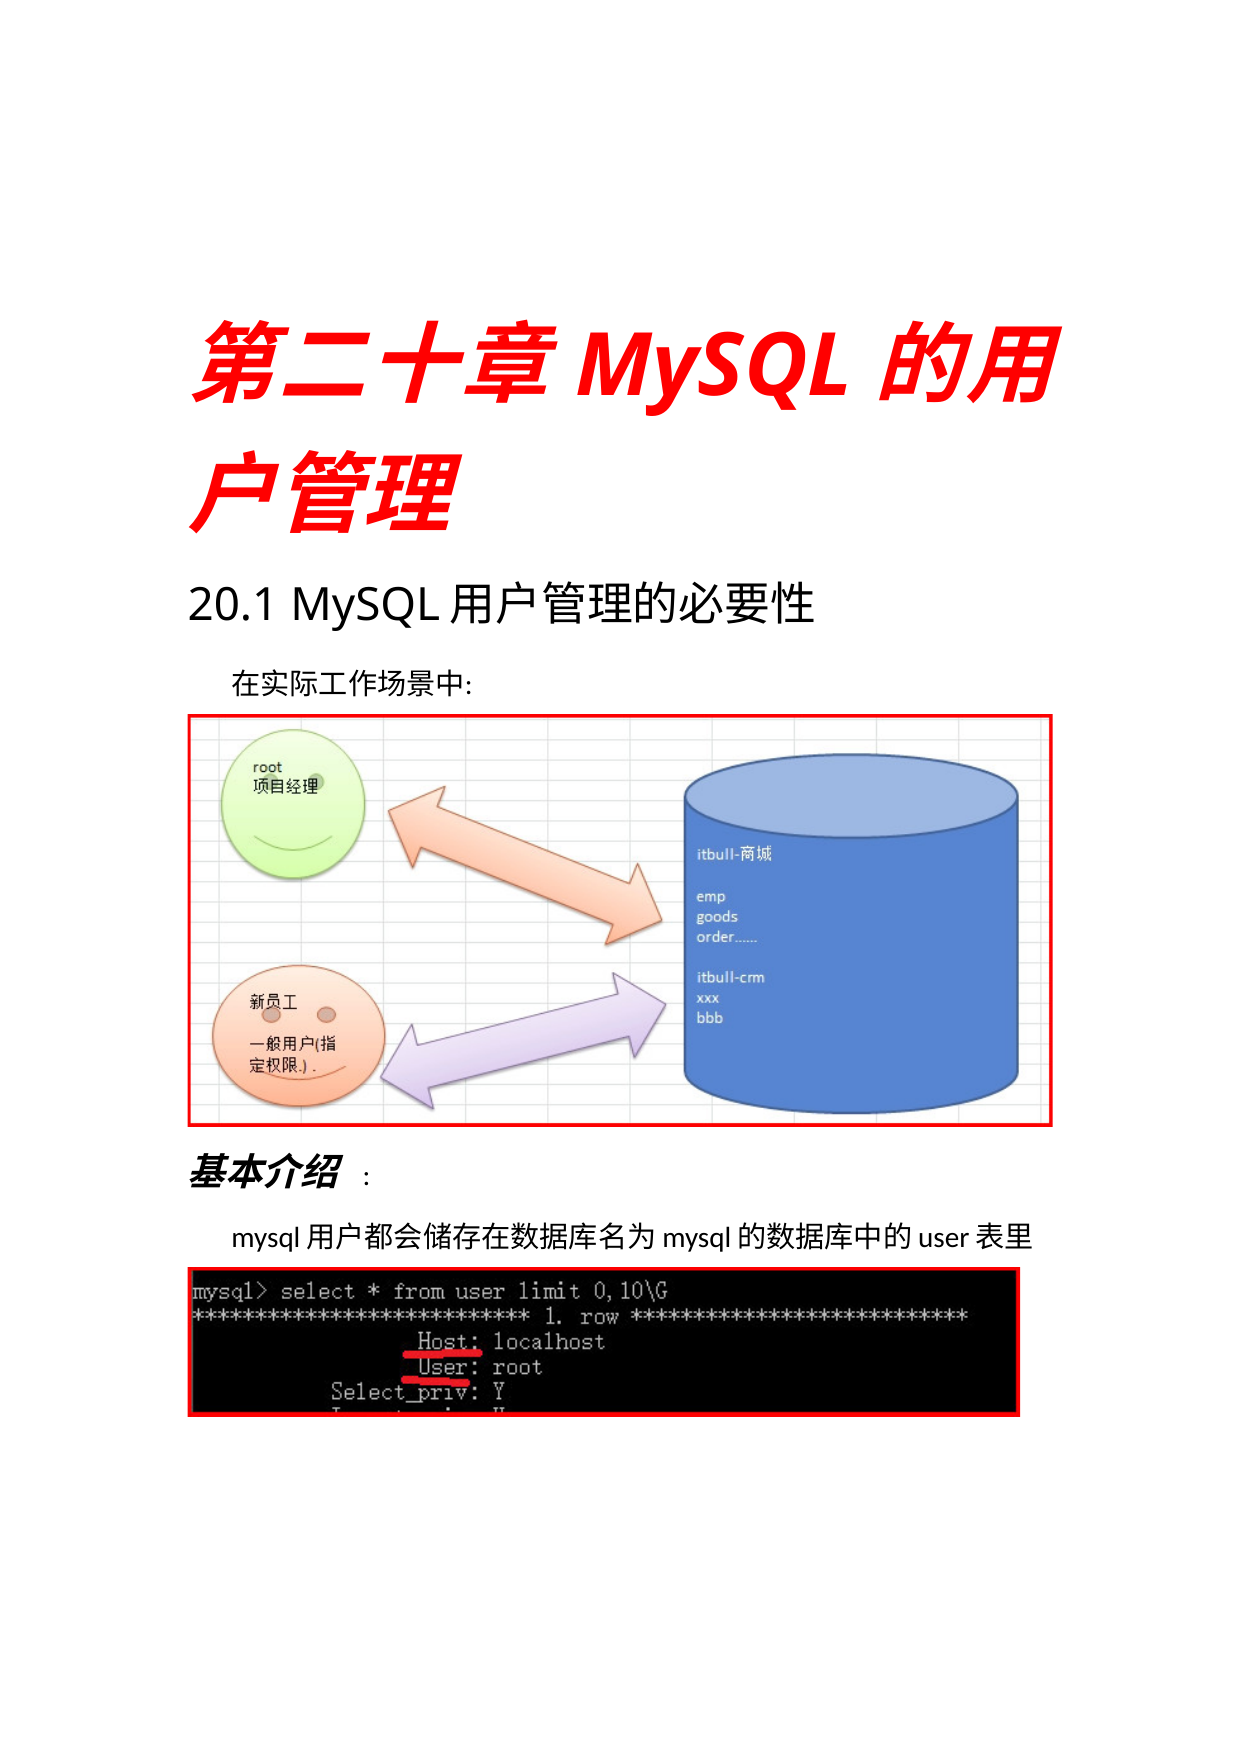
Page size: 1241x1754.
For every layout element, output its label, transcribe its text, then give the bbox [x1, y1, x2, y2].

picture [187, 714, 1053, 1127]
text 在实际工作场景中: [187, 649, 1053, 714]
text 第二十章 MySQL的用户管理 [187, 292, 1053, 552]
text 20.1 MySQL用户管理的必要性 [187, 552, 1053, 649]
text mysql用户都会储存在数据库名为mysql的数据库中的user表里 [187, 1202, 1053, 1267]
text 基本介绍 : [187, 1137, 1053, 1202]
picture [187, 1267, 1021, 1417]
